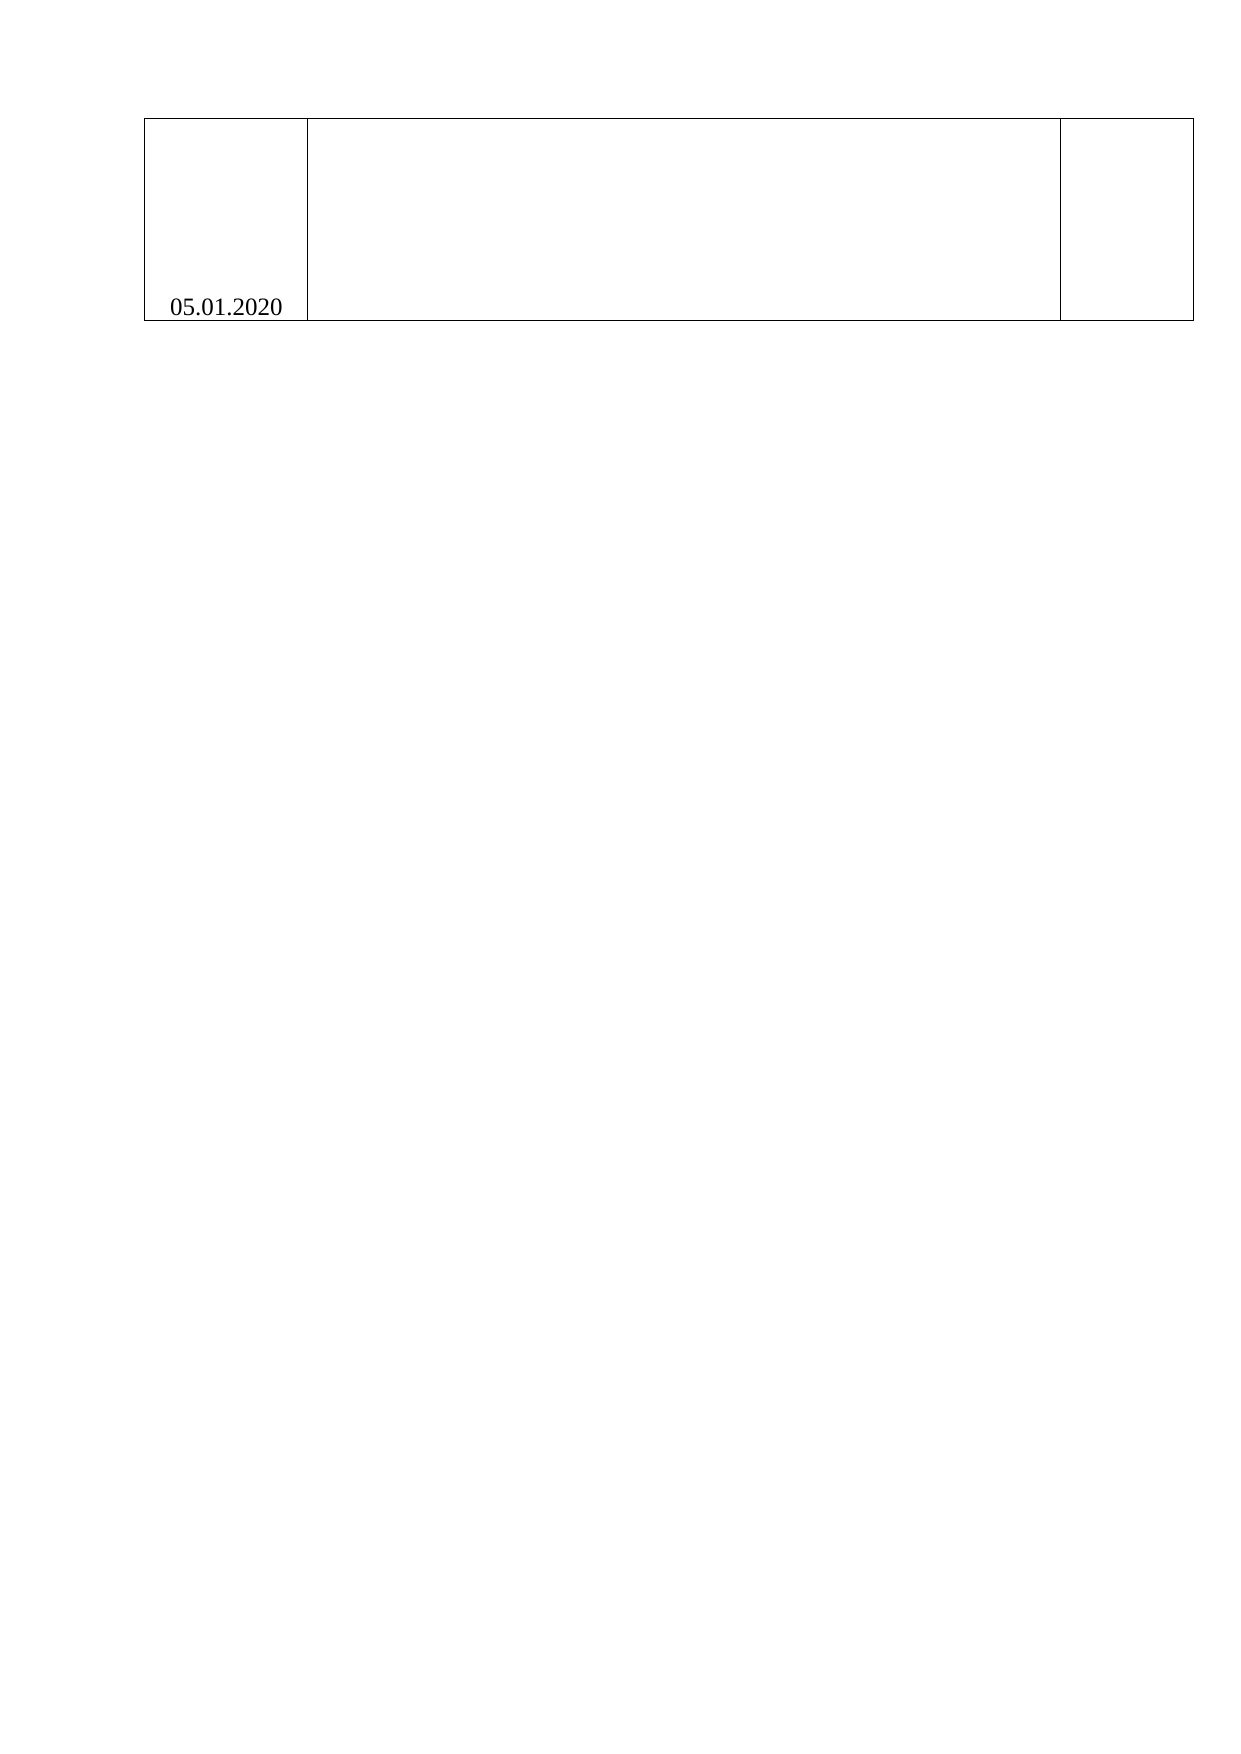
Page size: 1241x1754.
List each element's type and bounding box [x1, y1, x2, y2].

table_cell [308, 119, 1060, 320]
table_cell [1061, 119, 1193, 320]
table_cell [145, 119, 307, 320]
